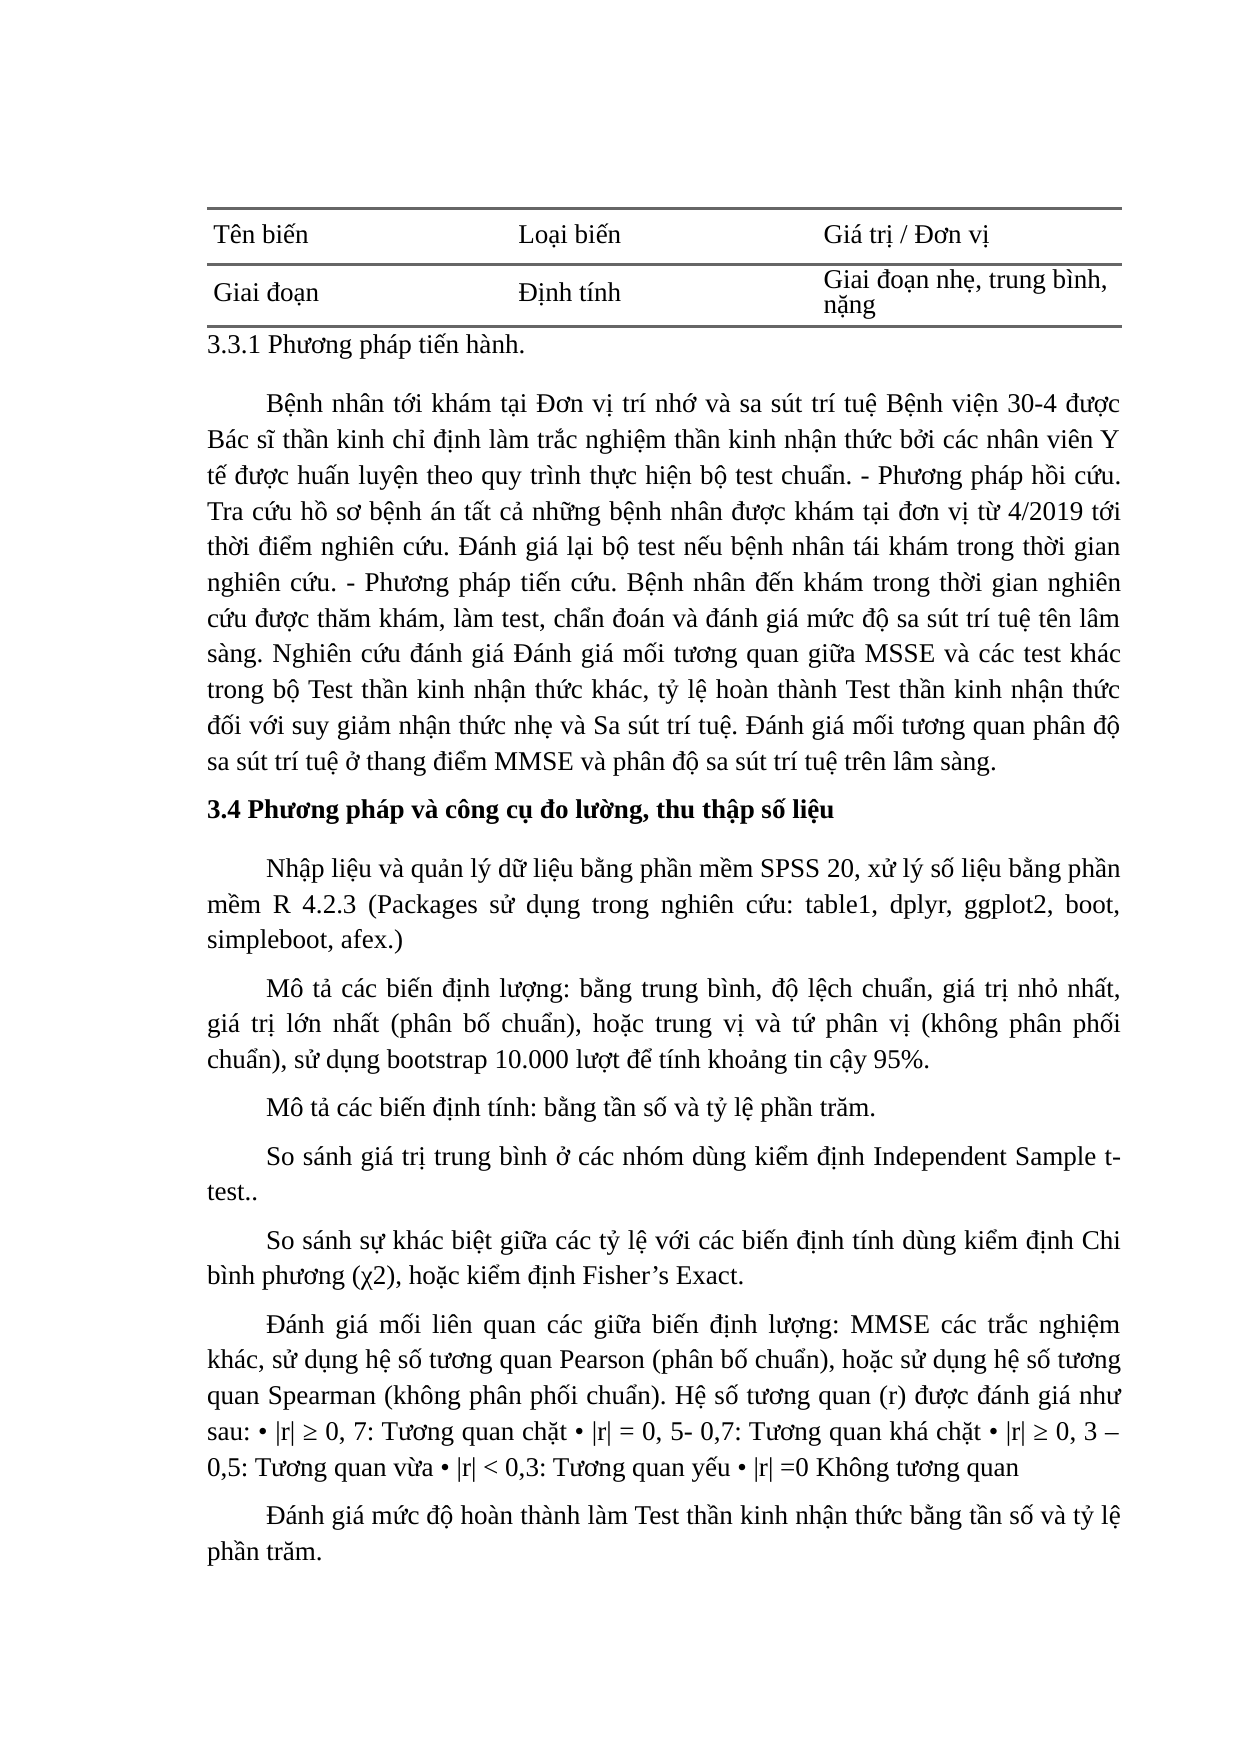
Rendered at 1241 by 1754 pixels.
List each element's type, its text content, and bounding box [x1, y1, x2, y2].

table_cell Giai đoạn nhẹ, trung bình, nặng [817, 266, 1122, 325]
table_header Loại biến [512, 210, 817, 263]
table_cell Định tính [512, 266, 817, 325]
subtitle Phương pháp tiến hành. [207, 328, 1122, 359]
table_header Tên biến [207, 210, 512, 263]
table_cell Giai đoạn [207, 266, 512, 325]
subtitle Phương pháp và công cụ đo lường, thu thập số liệu [207, 793, 1122, 824]
table_header Giá trị / Đơn vị [817, 210, 1122, 263]
